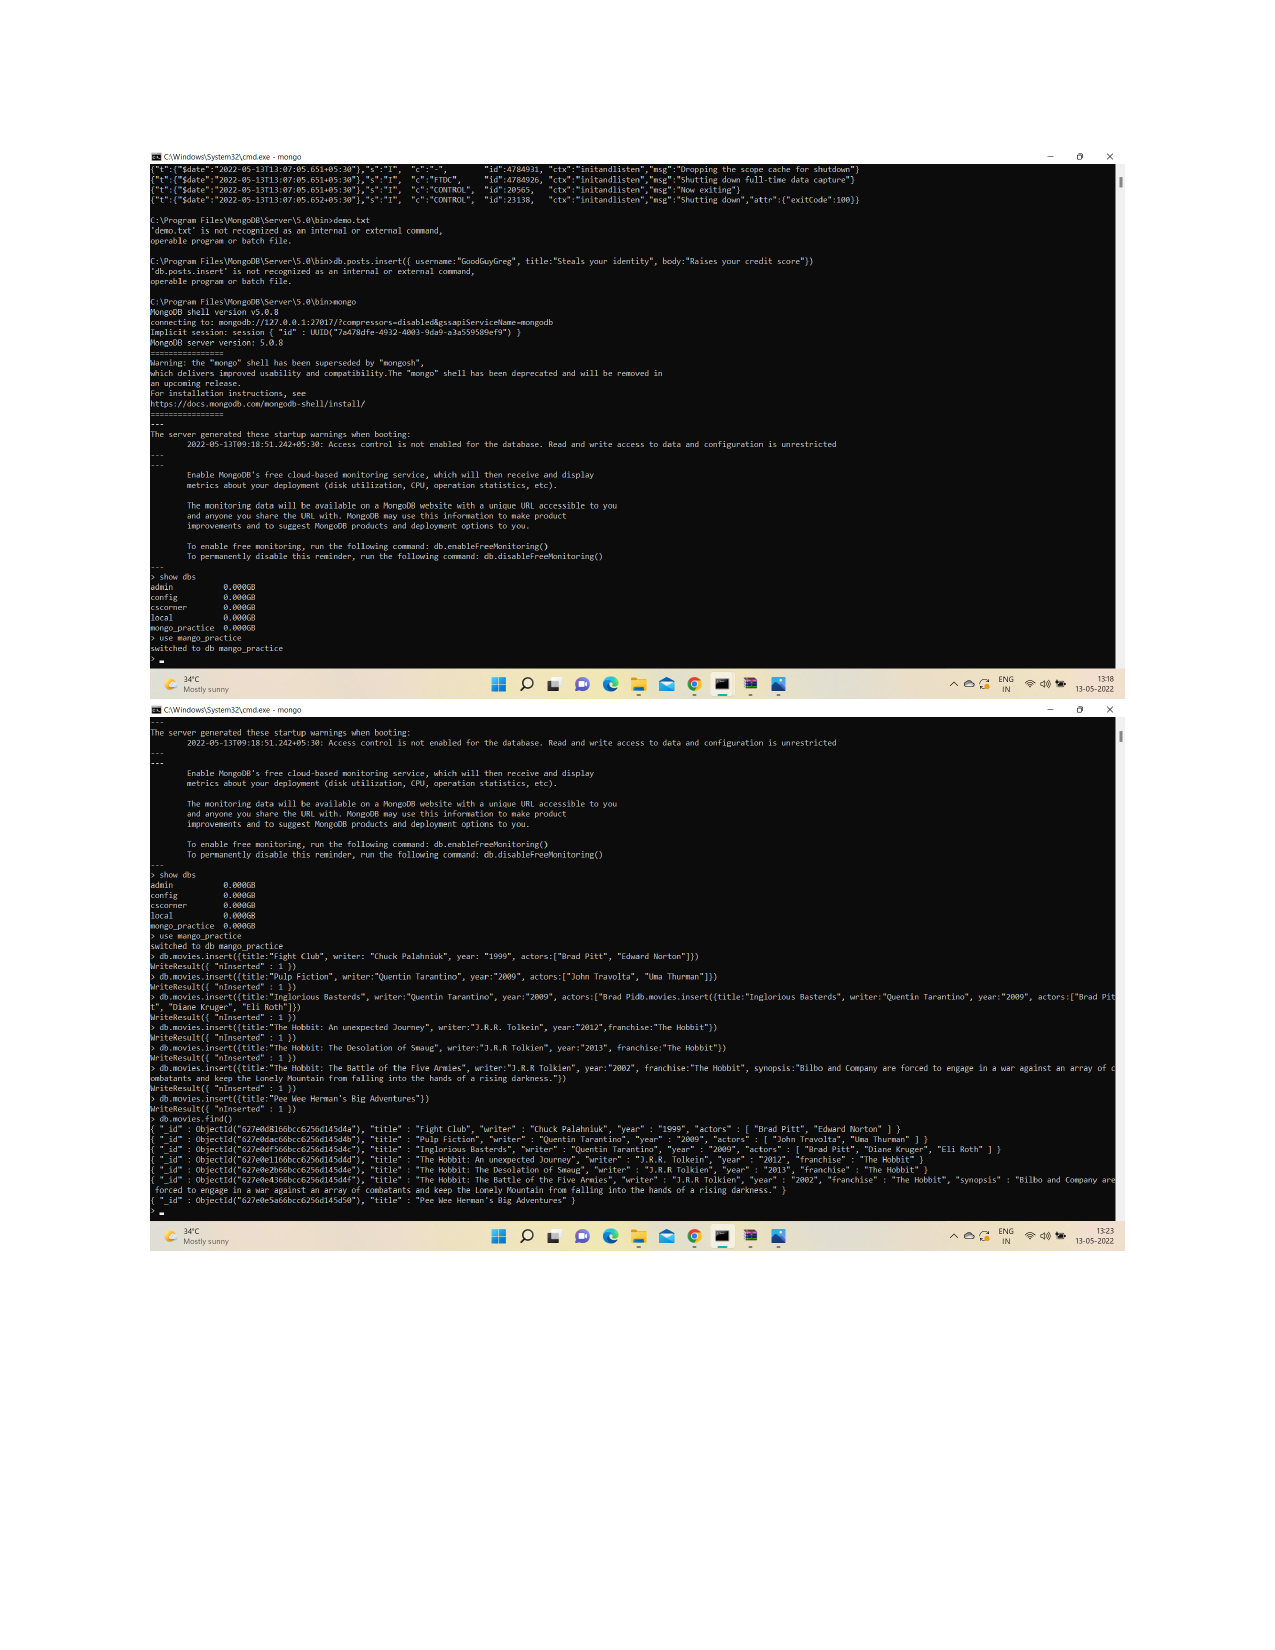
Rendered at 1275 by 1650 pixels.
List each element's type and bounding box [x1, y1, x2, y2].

picture [150, 702, 1125, 1251]
picture [150, 150, 1125, 699]
